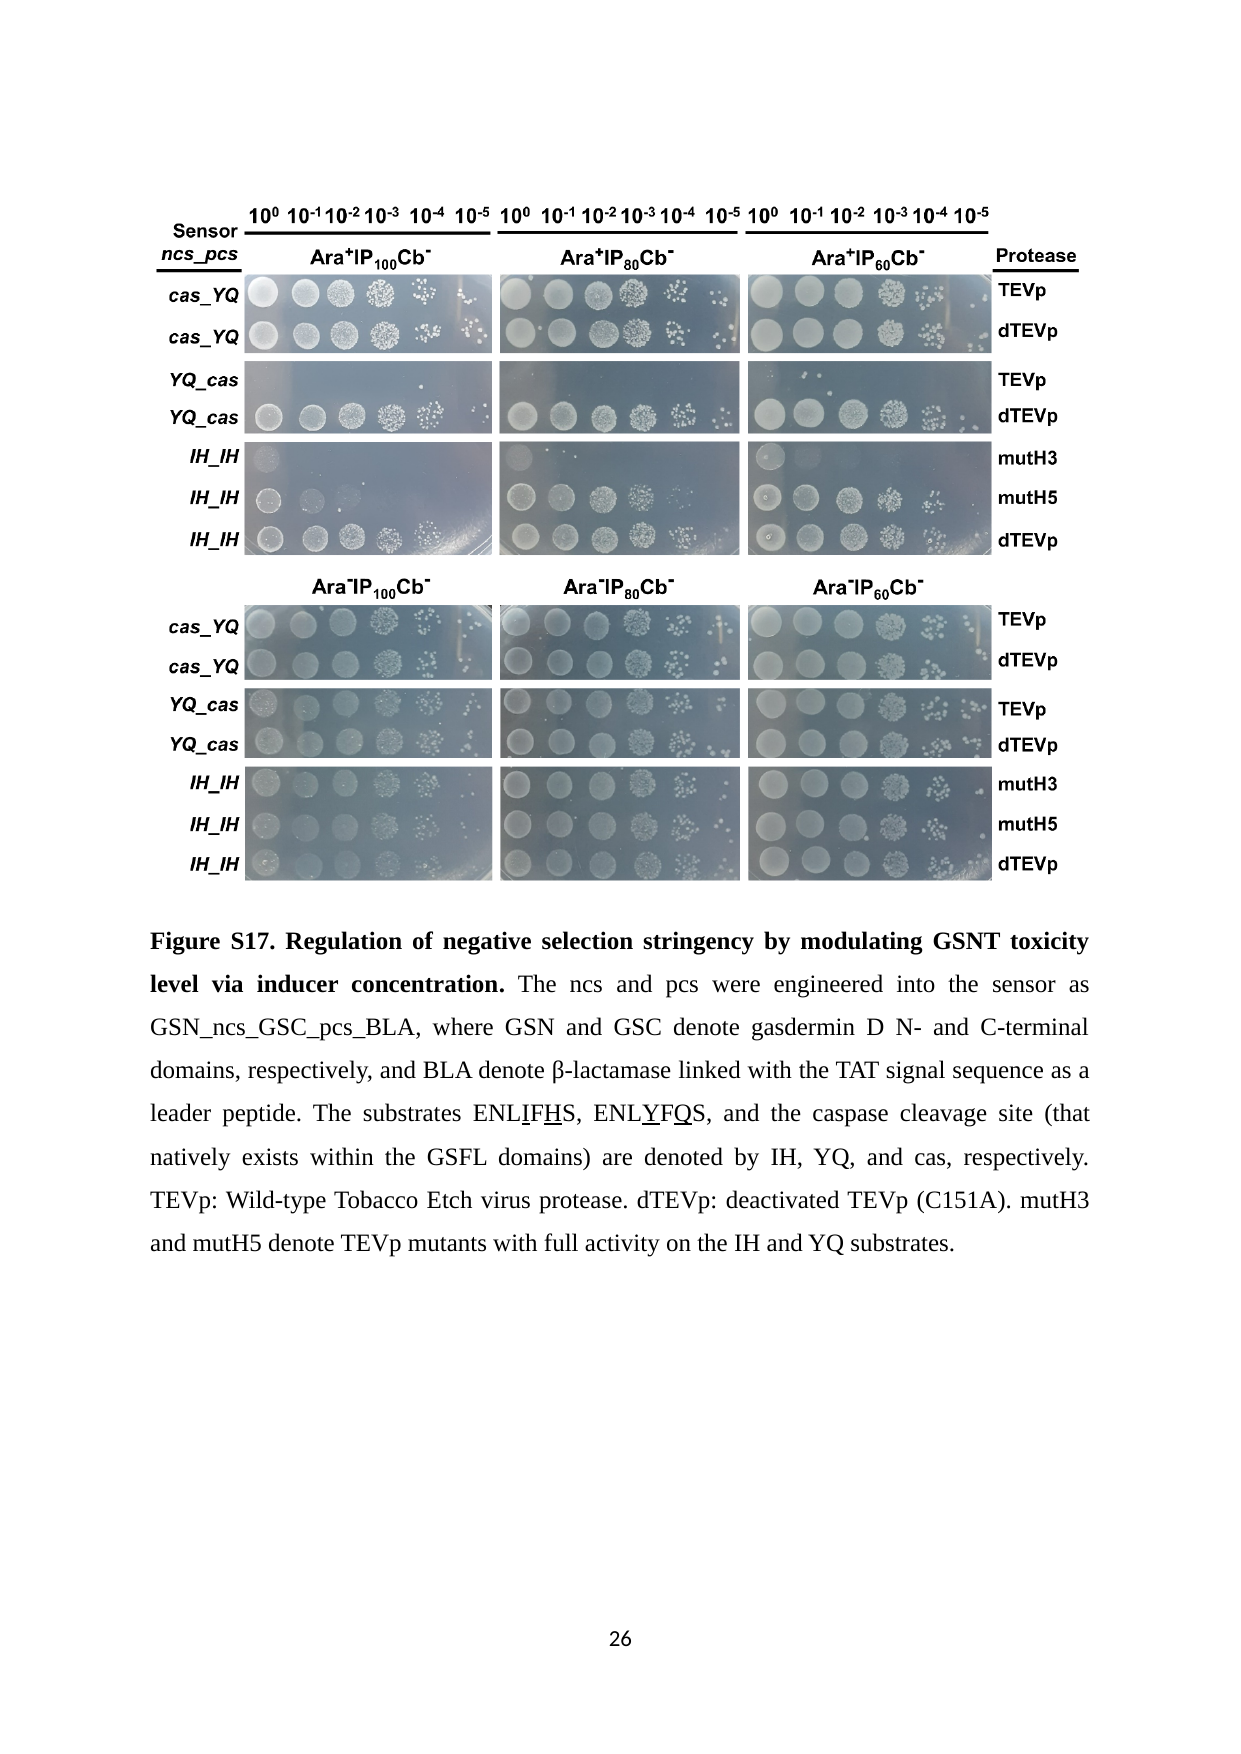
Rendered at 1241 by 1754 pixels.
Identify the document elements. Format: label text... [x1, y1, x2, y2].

picture [150, 193, 1091, 896]
text Figure S17. Regulation of negative selection stringency by modulating GSNT toxicity level via inducer concentration. The ncs and pcs were engineered into the sensor as GSN_ncs_GSC_pcs_BLA, where GSN and GSC denote gasdermin D N- and C-terminal domains, respectively, and BLA denote β-lactamase linked with the TAT signal sequence as a leader peptide. The substrates ENLIFHS, ENLYFQS, and the caspase cleavage site (that natively exists within the GSFL domains) are denoted by IH, YQ, and cas, respectively. TEVp: Wild-type Tobacco Etch virus protease. dTEVp: deactivated TEVp (C151A). mutH3 and mutH5 denote TEVp mutants with full activity on the IH and YQ substrates. [150, 926, 1090, 1257]
